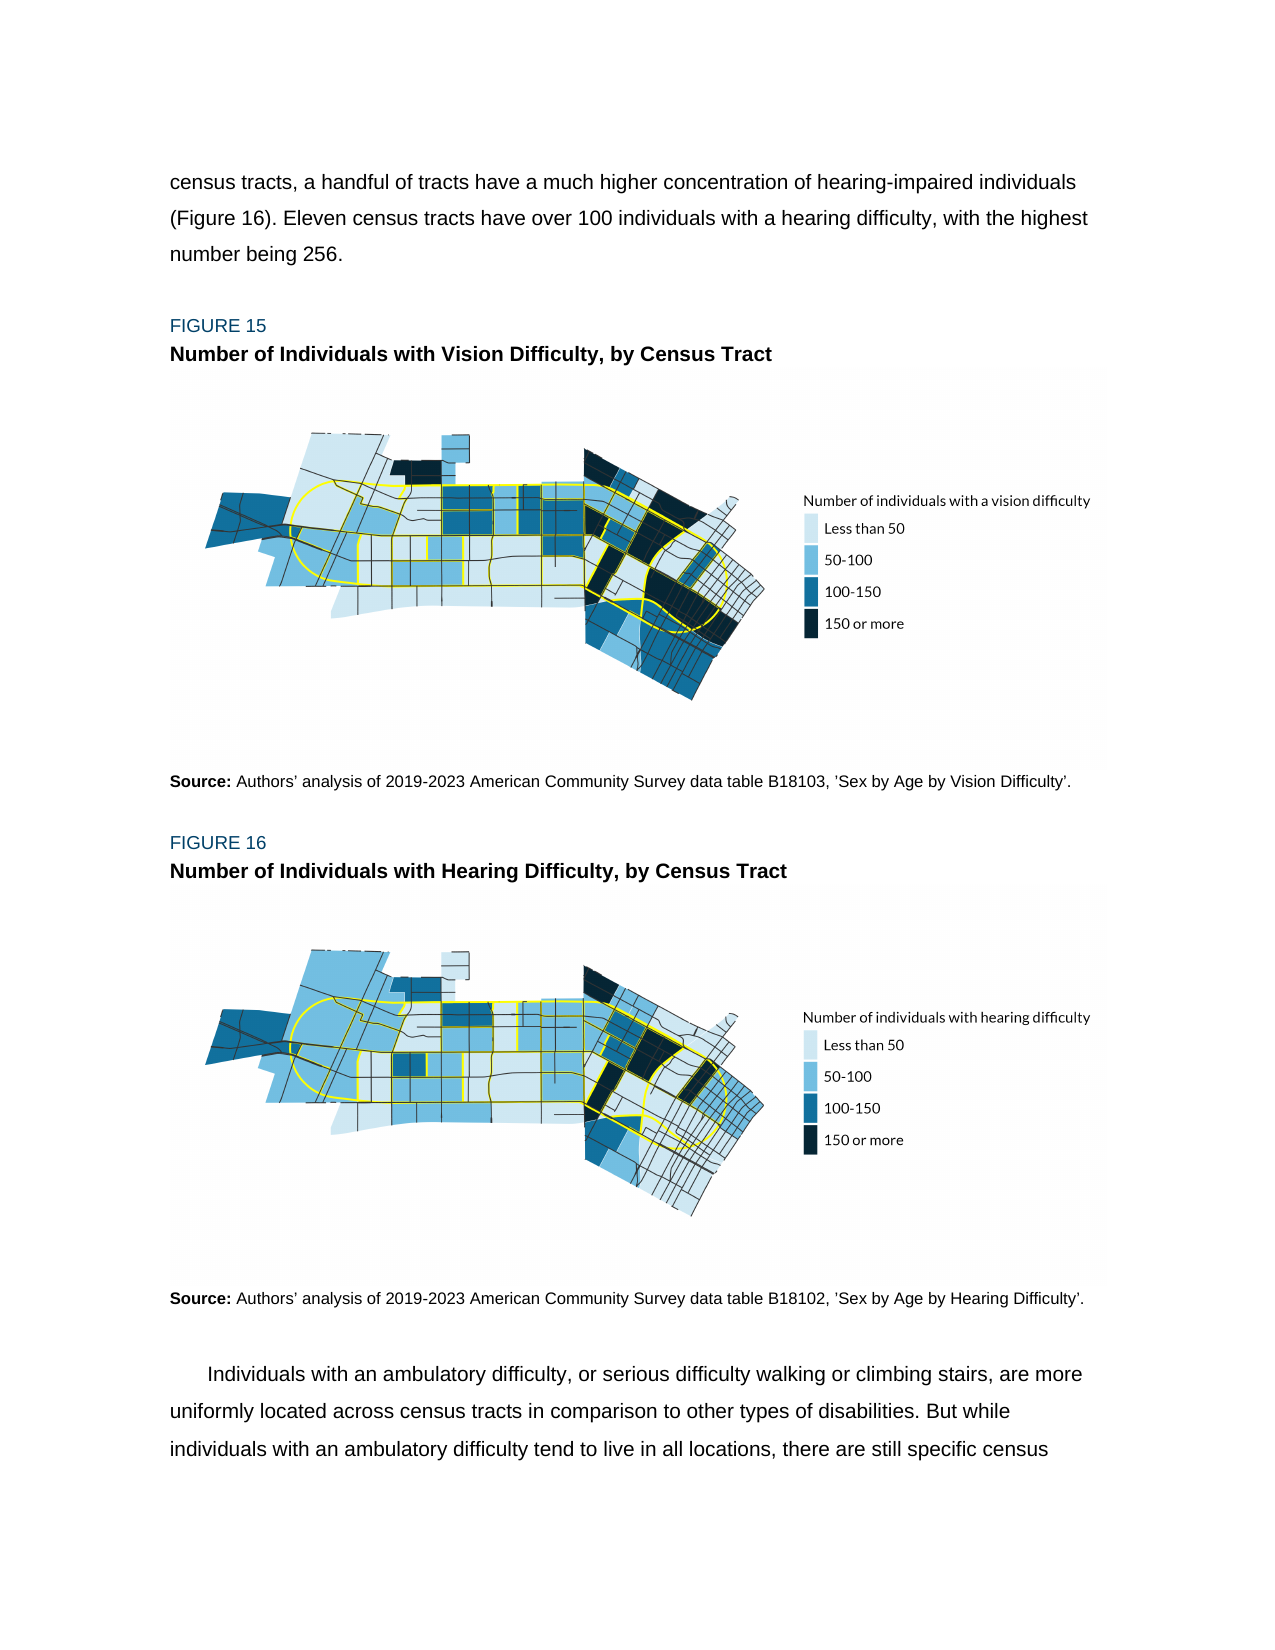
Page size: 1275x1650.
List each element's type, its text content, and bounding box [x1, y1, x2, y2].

text Source: Authors’ analysis of 2019-2023 American Community Survey data table B18102, ’Sex by Age by Hearing Difficulty’. [169, 1286, 1106, 1308]
text FIGURE 15 [169, 315, 1106, 336]
title Number of Individuals with Vision Difficulty, by Census Tract [169, 336, 1106, 367]
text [169, 169, 1106, 265]
picture [169, 367, 1107, 770]
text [169, 1351, 1106, 1464]
picture [169, 884, 1107, 1286]
text FIGURE 16 [169, 831, 1106, 853]
title Number of Individuals with Hearing Difficulty, by Census Tract [169, 853, 1106, 884]
text Source: Authors’ analysis of 2019-2023 American Community Survey data table B18103, ’Sex by Age by Vision Difficulty’. [169, 770, 1106, 791]
